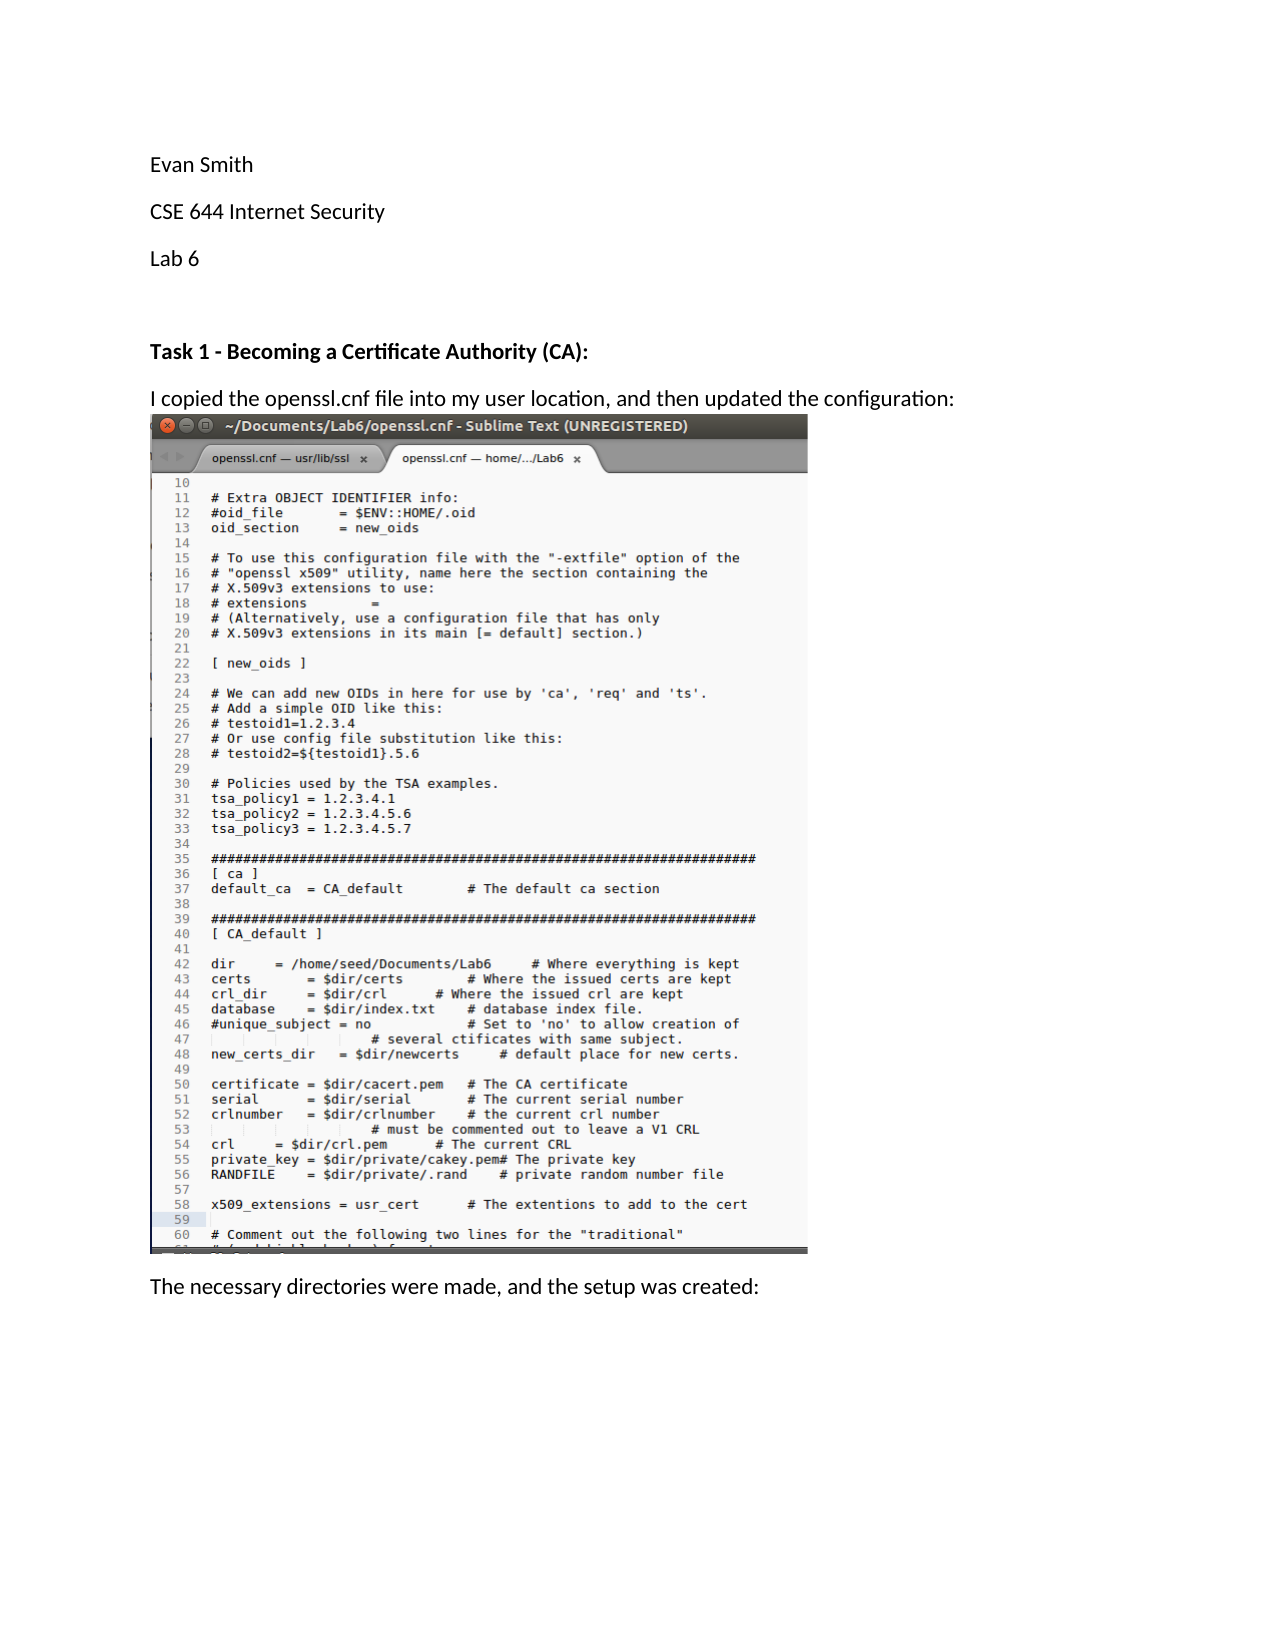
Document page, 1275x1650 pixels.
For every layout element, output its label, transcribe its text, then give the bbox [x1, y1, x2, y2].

text Task 1 - Becoming a Certificate Authority (CA): [150, 337, 1125, 366]
text Lab 6 [150, 244, 1125, 272]
text CSE 644 Internet Security [150, 197, 1125, 225]
text The necessary directories were made, and the setup was created: [150, 1272, 1125, 1301]
text Evan Smith [150, 150, 1125, 178]
picture [150, 414, 808, 1254]
